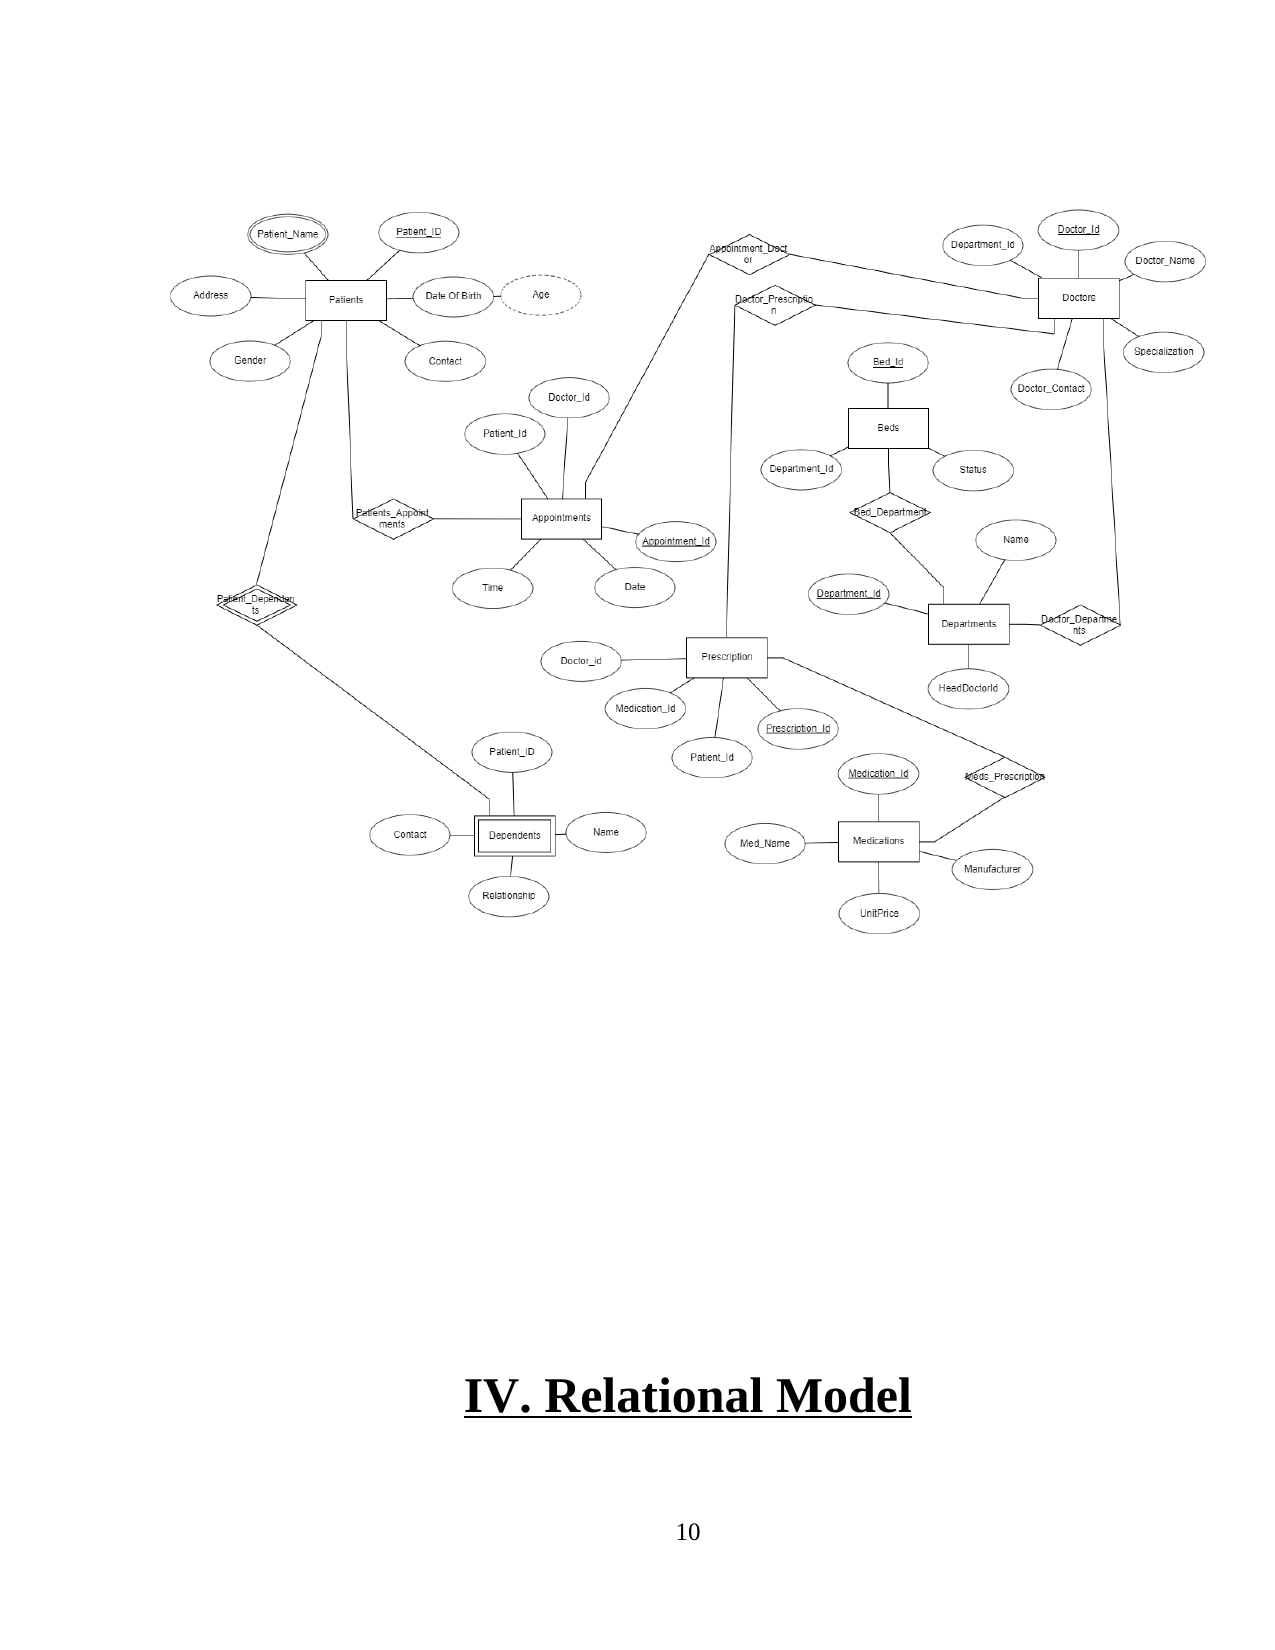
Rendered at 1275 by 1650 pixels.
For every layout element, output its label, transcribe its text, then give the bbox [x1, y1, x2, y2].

picture [150, 188, 1226, 954]
text IV. Relational Model [150, 1366, 1226, 1423]
